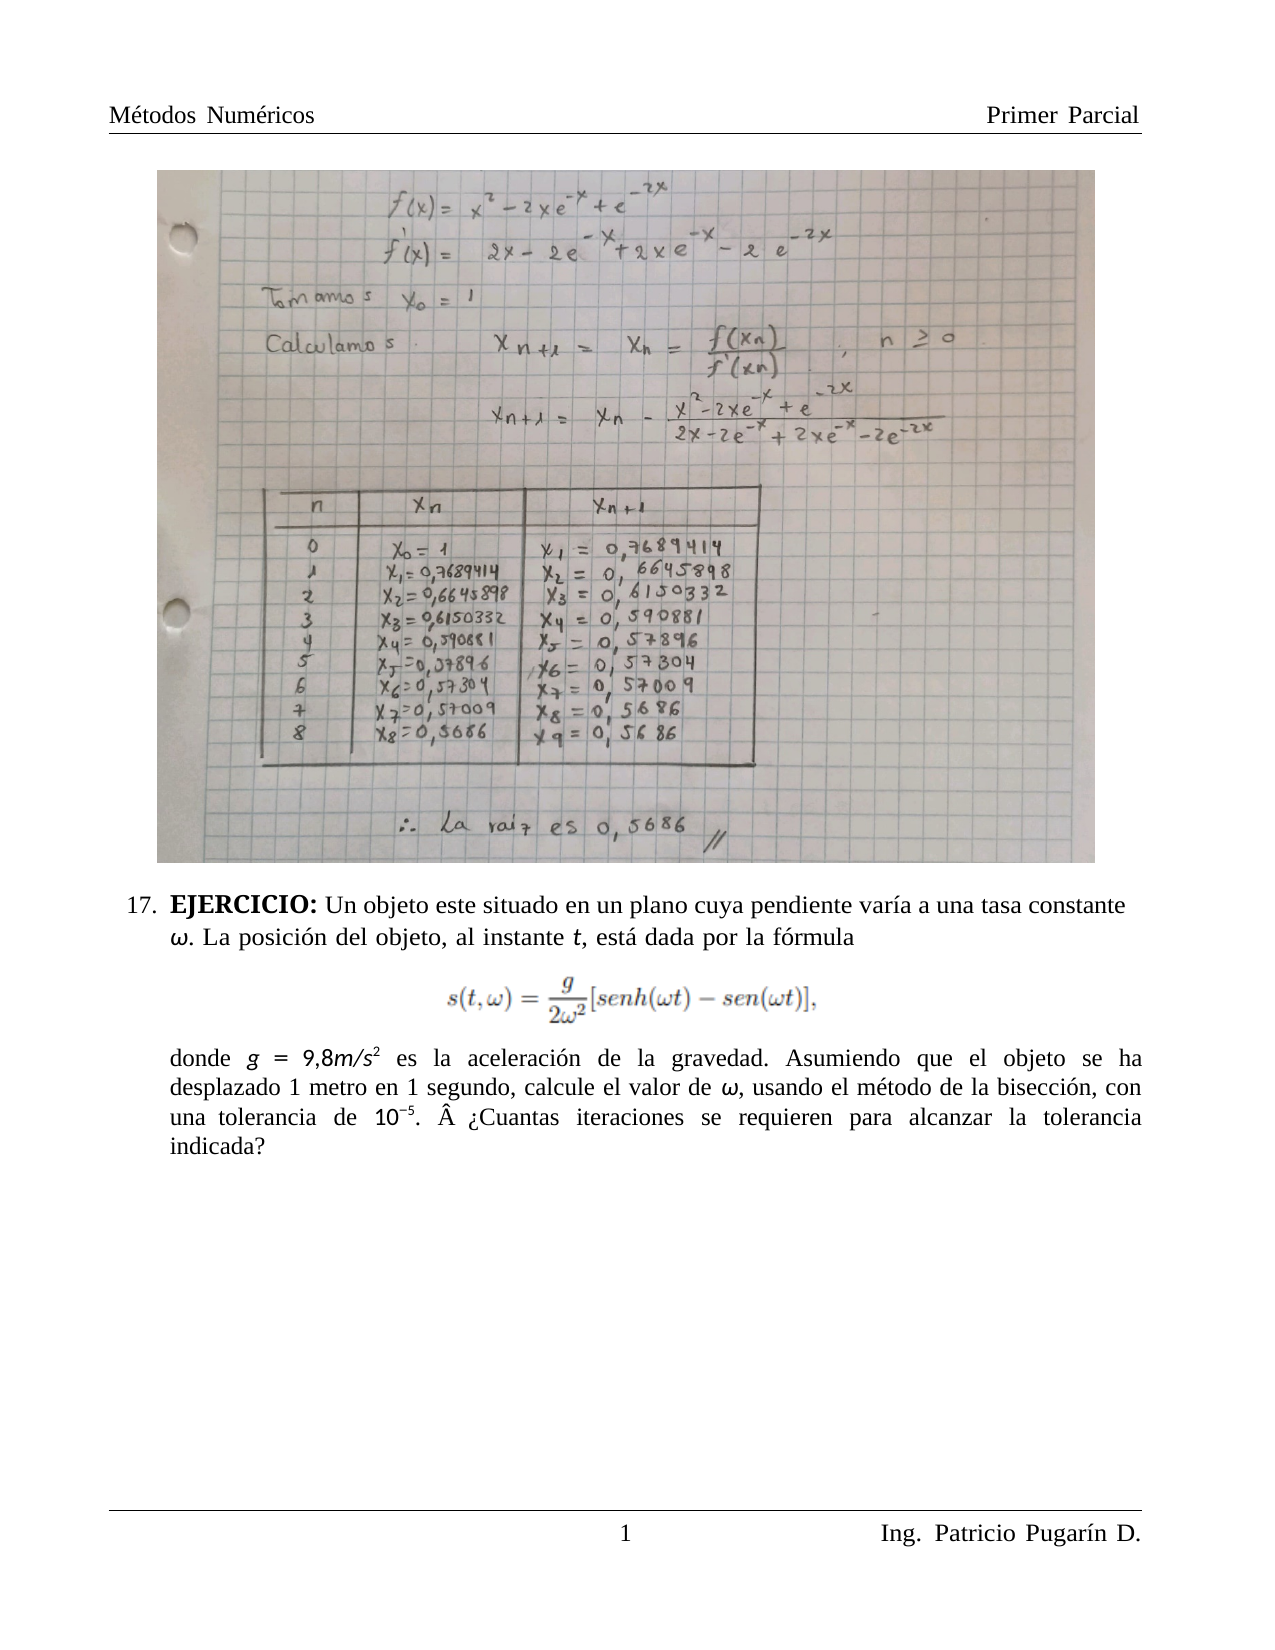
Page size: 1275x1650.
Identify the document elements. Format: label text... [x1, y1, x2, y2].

picture [437, 966, 835, 1039]
picture [157, 170, 1095, 863]
list EJERCICIO: Un objeto este situado en un plano cuya pendiente varía a una tasa constante [126, 886, 1154, 920]
text donde g = 9,8m/s2 es la aceleración de la gravedad. Asumiendo que el objeto se ha desplazado 1 metro en 1 segundo, calcule el valor de ω, usando el método de la bisección, con una tolerancia de 10−5. Â ¿Cuantas iteraciones se requieren para alcanzar la tolerancia indicada? [169, 1042, 1142, 1160]
text ω. La posición del objeto, al instante t, está dada por la fórmula [169, 921, 1154, 952]
